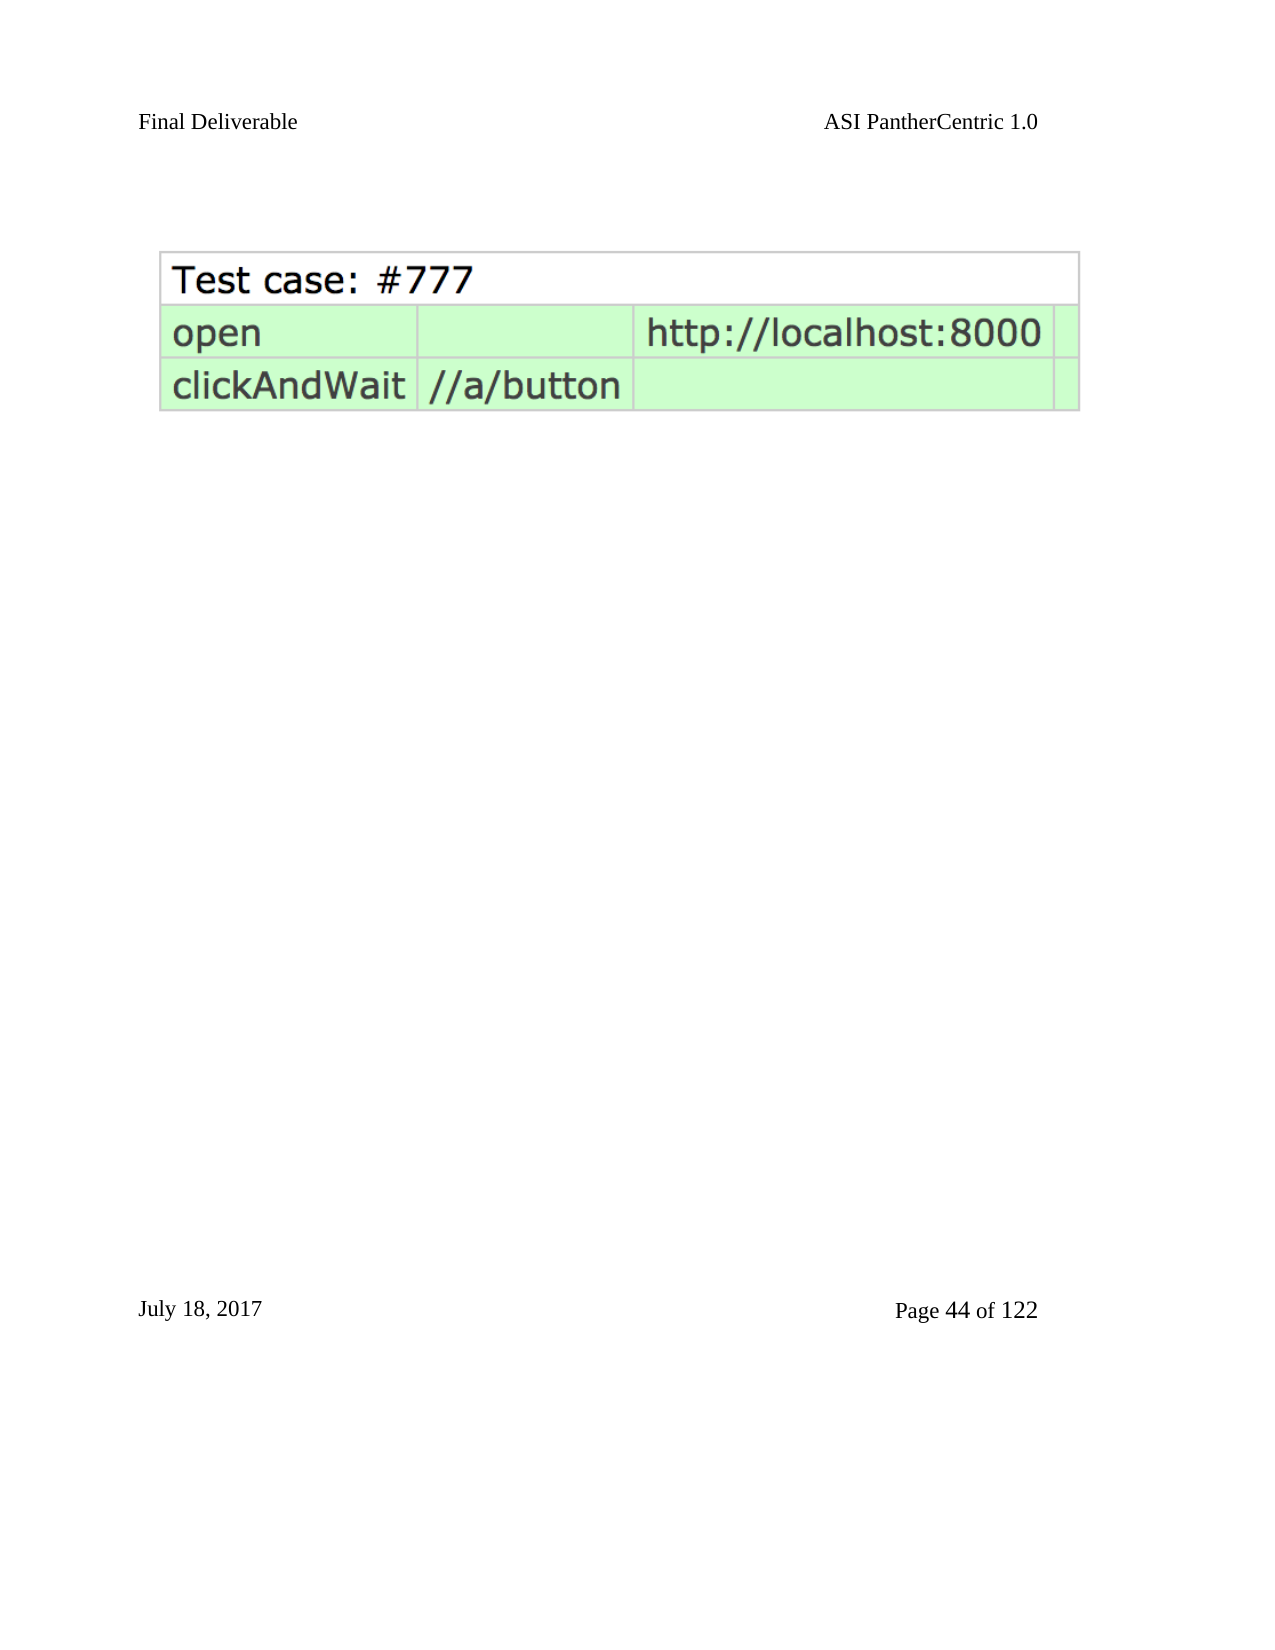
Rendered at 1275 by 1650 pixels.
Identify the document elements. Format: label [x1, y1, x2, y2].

picture [150, 235, 1125, 432]
